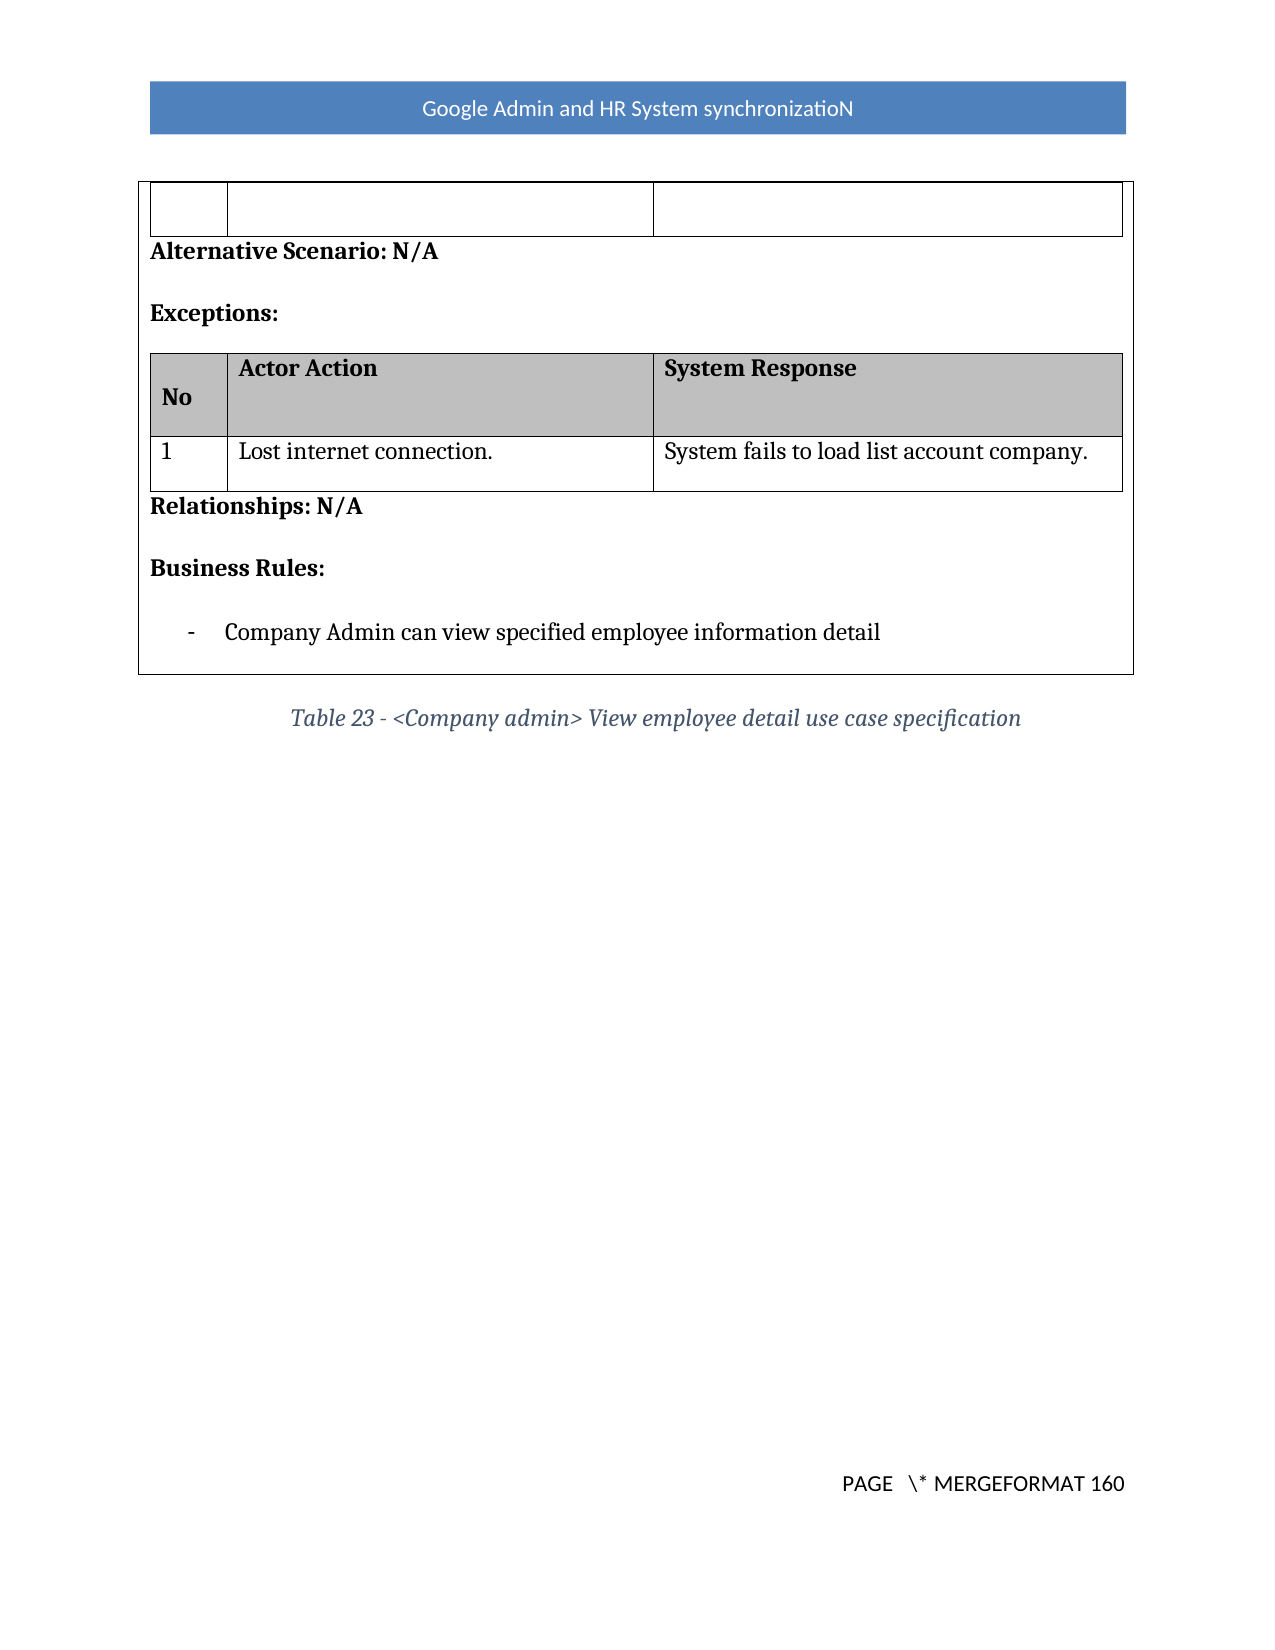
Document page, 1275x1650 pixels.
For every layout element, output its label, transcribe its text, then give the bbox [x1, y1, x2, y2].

text Table 23 - <Company admin> View employee detail use case specification [187, 704, 1125, 733]
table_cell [139, 182, 1133, 674]
